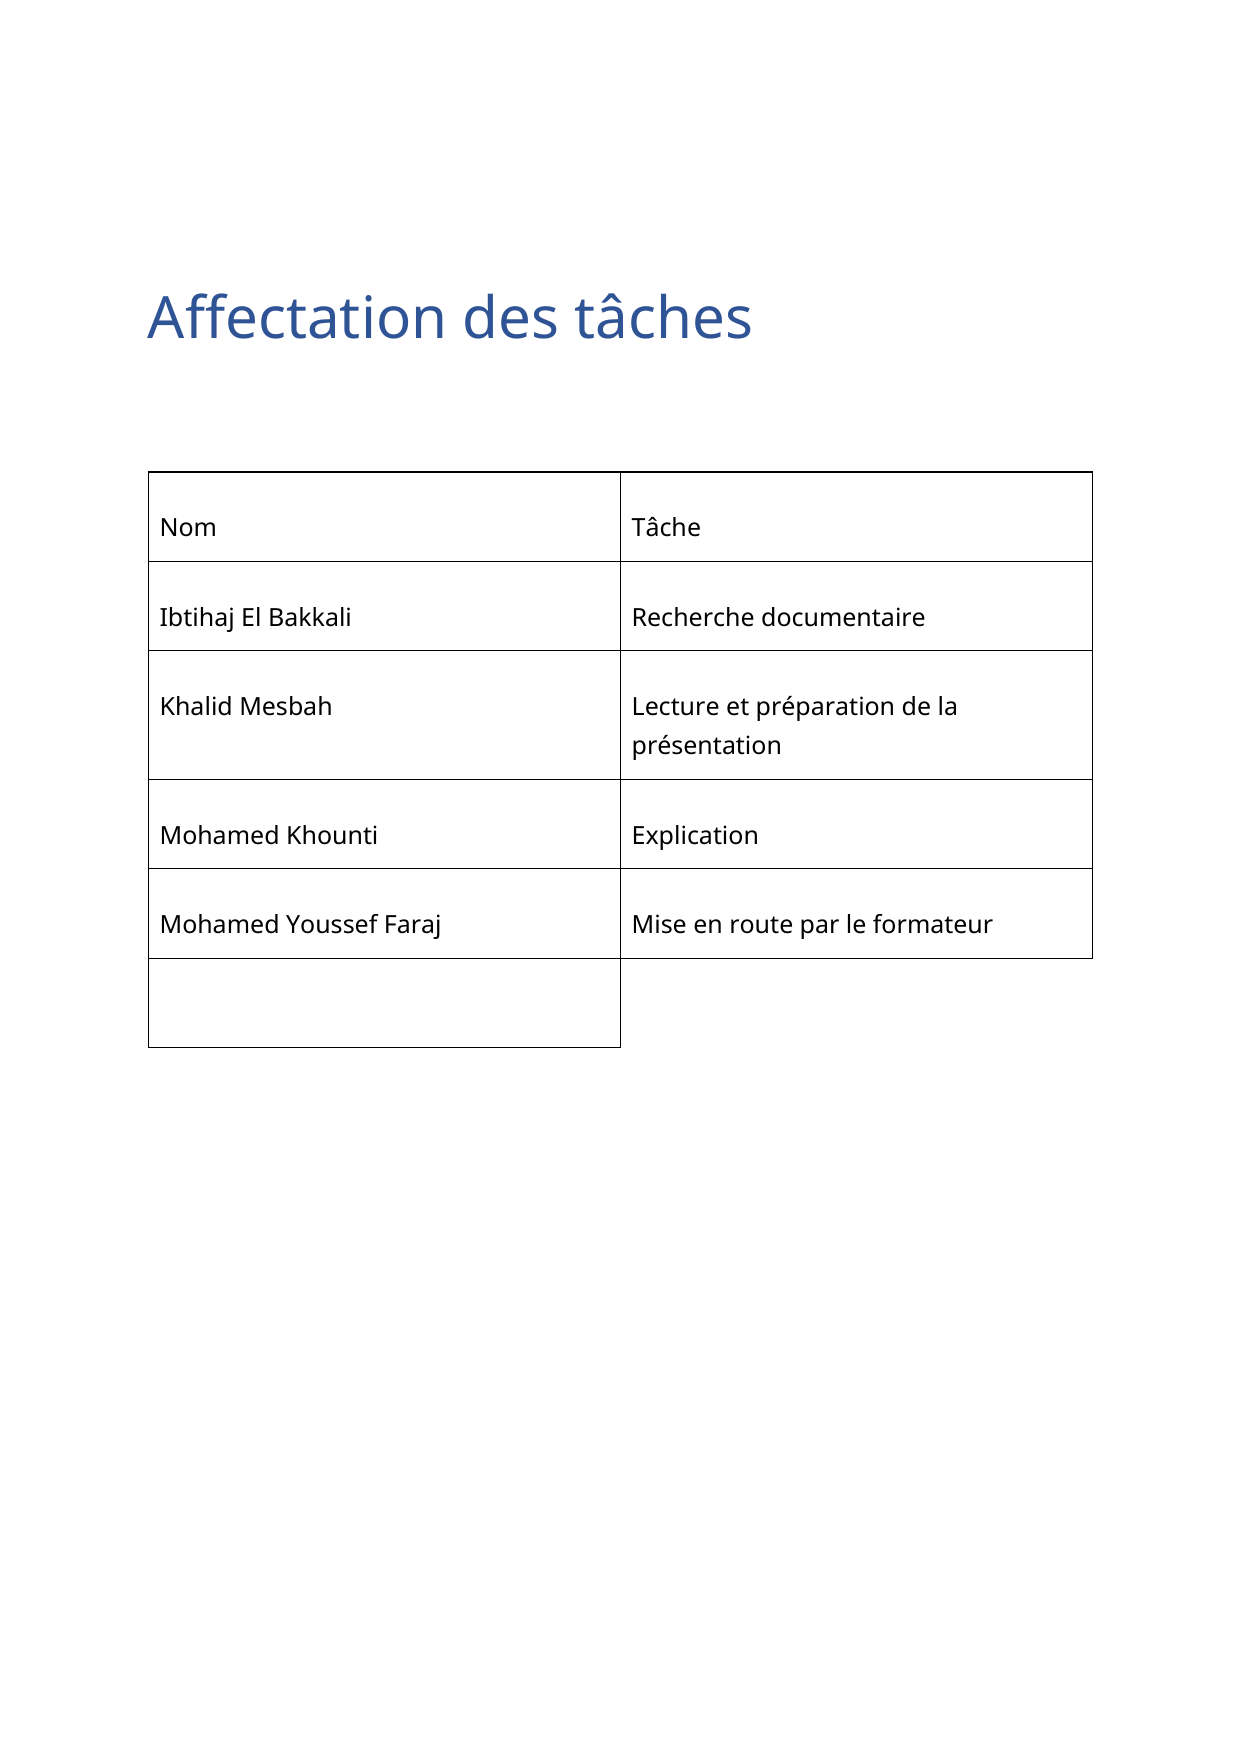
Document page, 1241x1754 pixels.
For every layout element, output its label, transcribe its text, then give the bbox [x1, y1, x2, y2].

table_cell Mise en route par le formateur [621, 869, 1092, 957]
table_header Tâche [621, 473, 1092, 561]
subtitle Affectation des tâches [148, 276, 1093, 355]
table_cell [149, 959, 620, 1047]
table_cell Explication [621, 780, 1092, 868]
table_cell Recherche documentaire [621, 562, 1092, 650]
table_header Nom [149, 473, 620, 561]
table_cell Mohamed Khounti [149, 780, 620, 868]
table_cell Mohamed Youssef Faraj [149, 869, 620, 957]
table_cell Lecture et préparation de la présentation [621, 651, 1092, 779]
table_cell Ibtihaj El Bakkali [149, 562, 620, 650]
table_cell Khalid Mesbah [149, 651, 620, 779]
